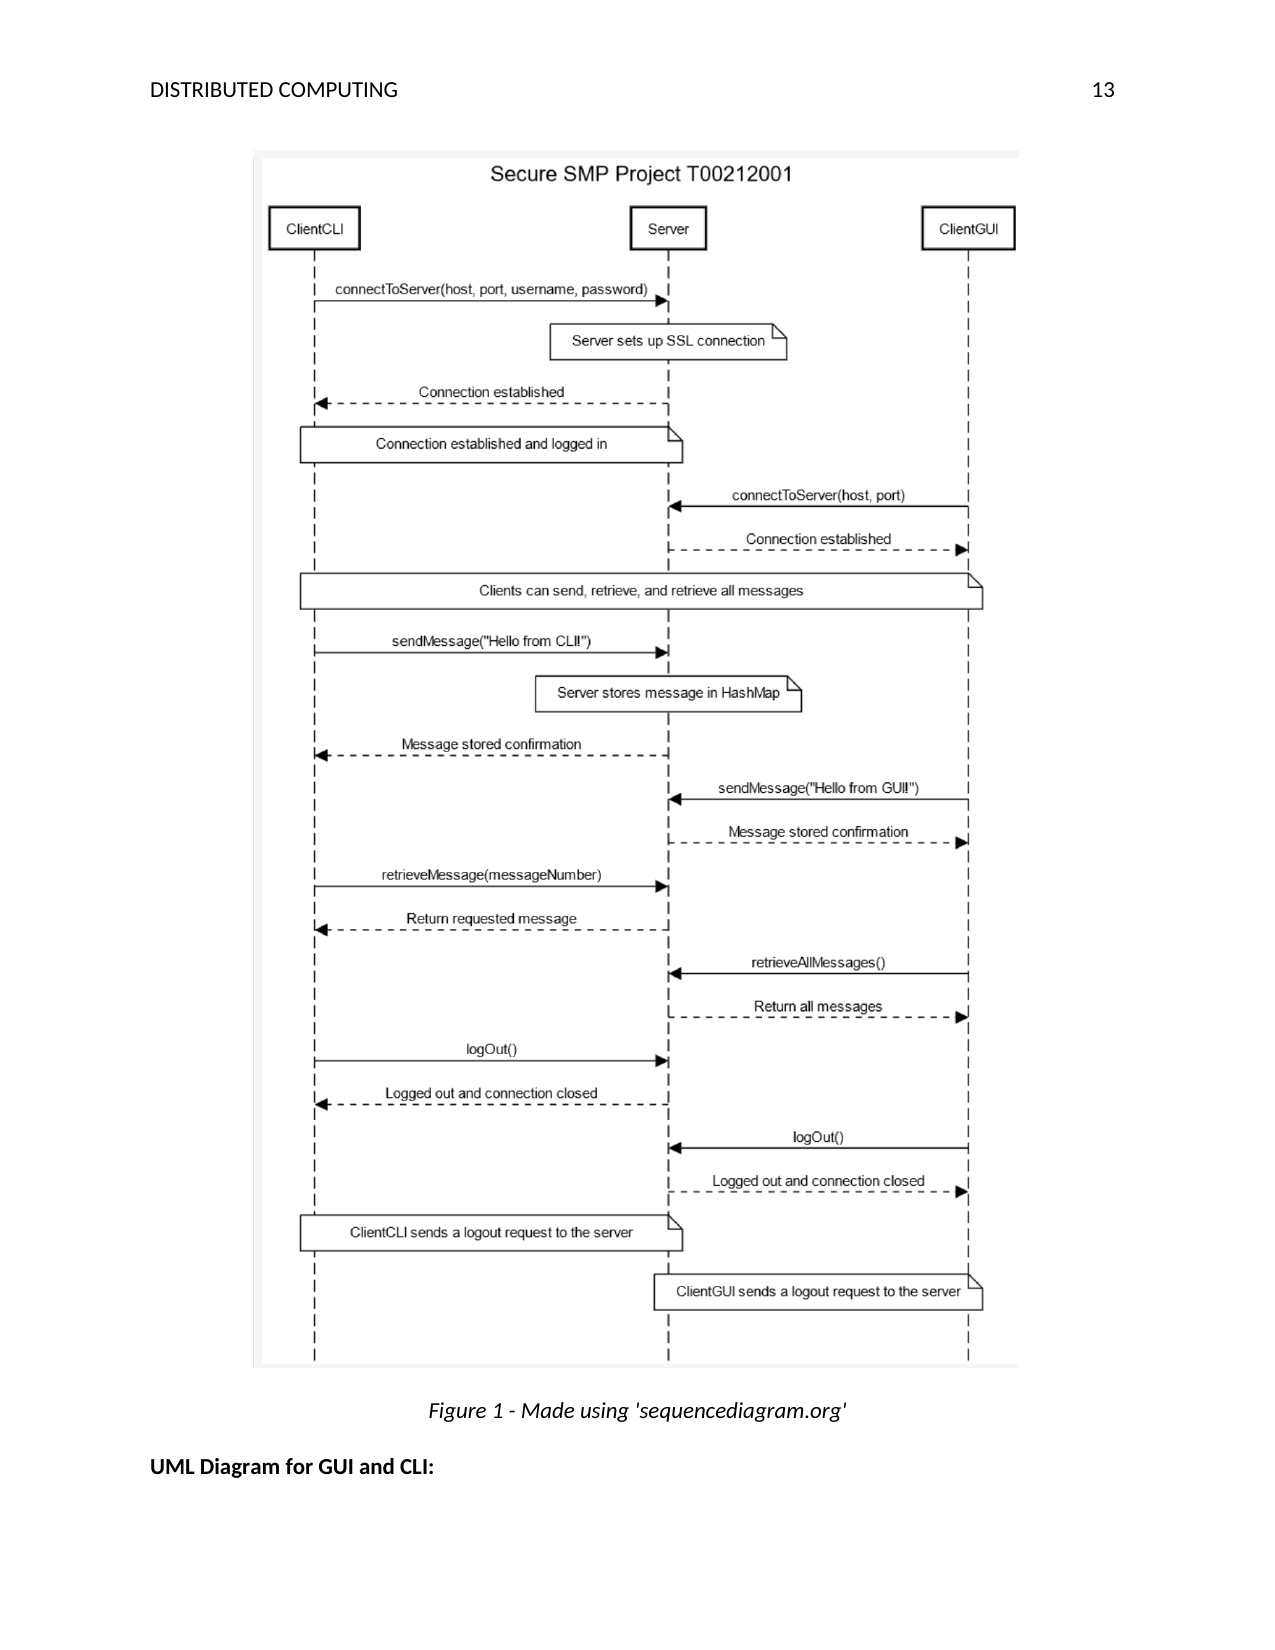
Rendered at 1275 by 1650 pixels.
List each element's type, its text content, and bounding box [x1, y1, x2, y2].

picture [253, 150, 1019, 1368]
subtitle UML Diagram for GUI and CLI: [150, 1452, 1125, 1480]
